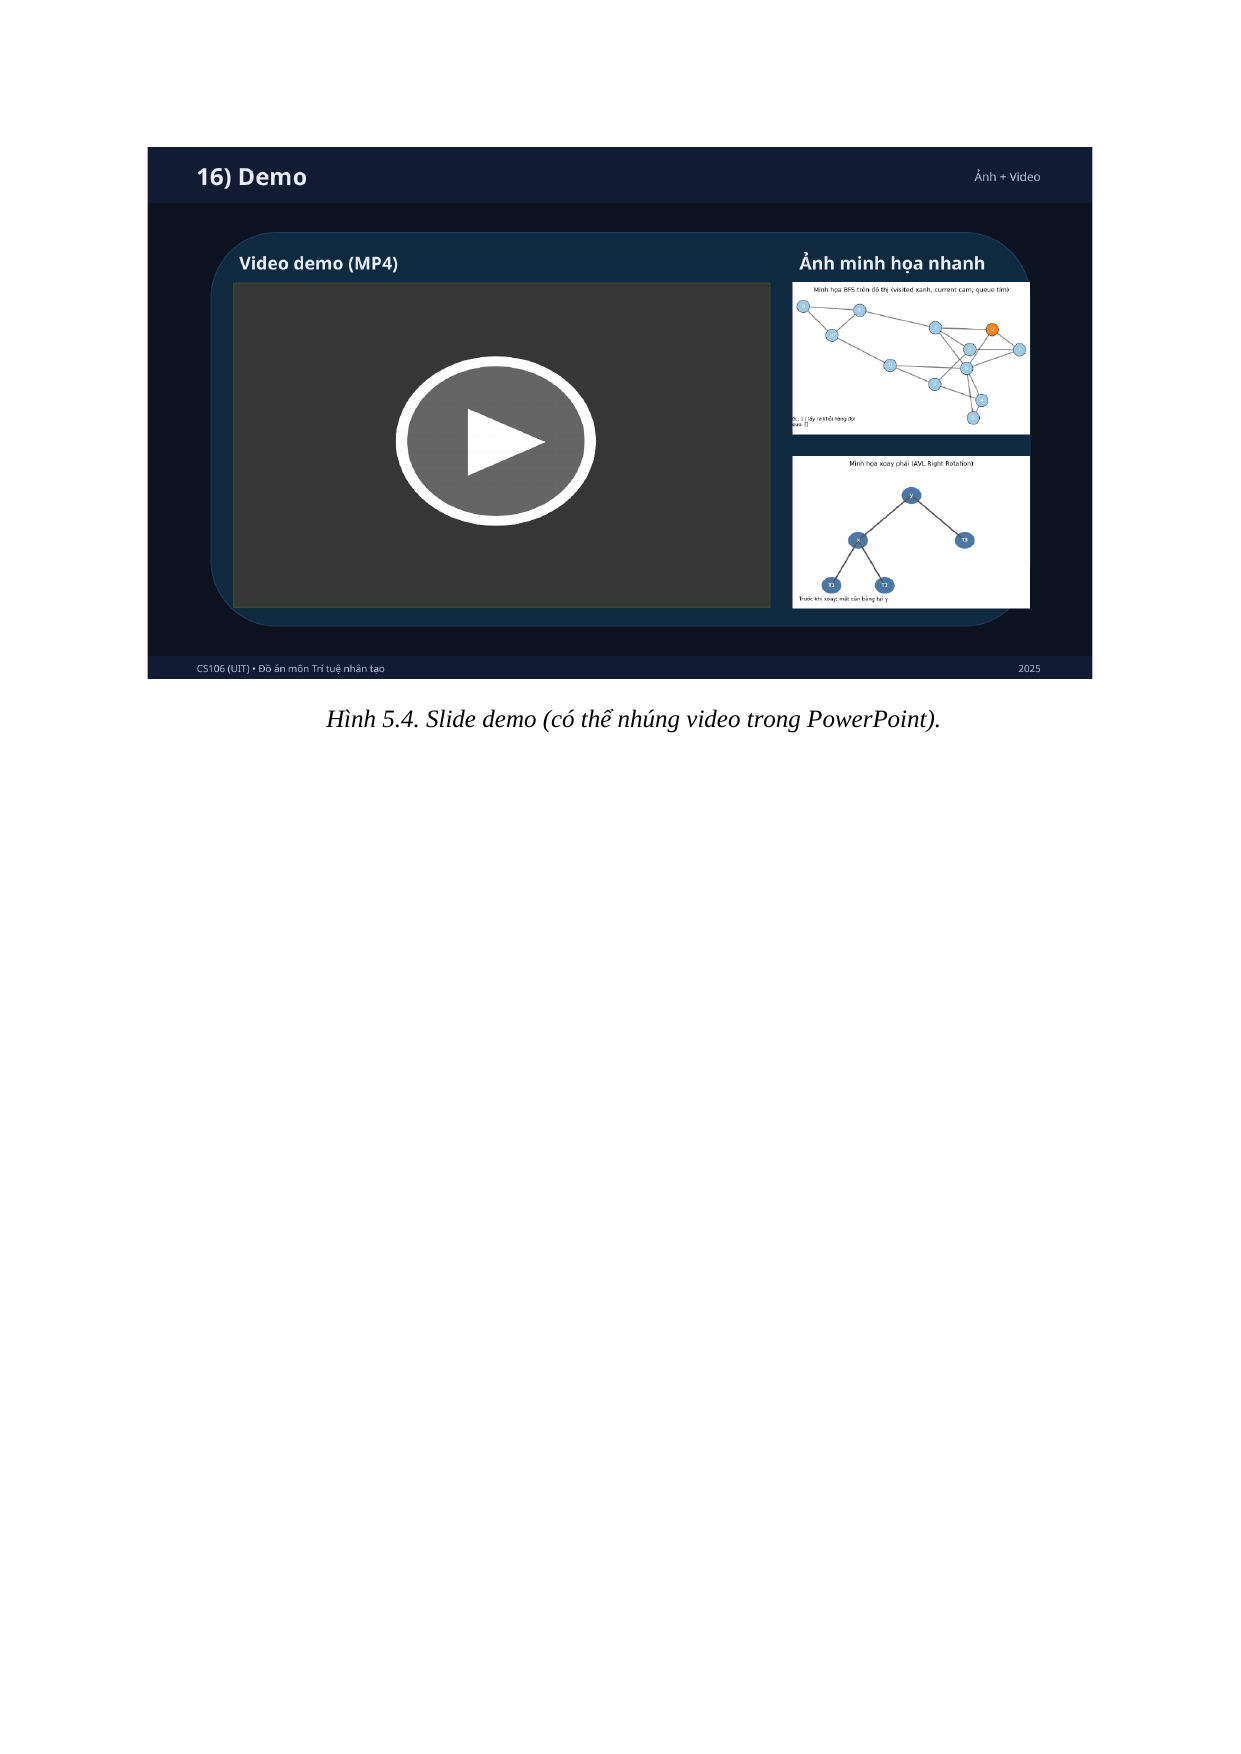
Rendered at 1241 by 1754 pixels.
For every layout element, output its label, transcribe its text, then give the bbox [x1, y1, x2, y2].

picture [147, 147, 1093, 679]
text Hình 5.4. Slide demo (có thể nhúng video trong PowerPoint). [148, 704, 1122, 733]
